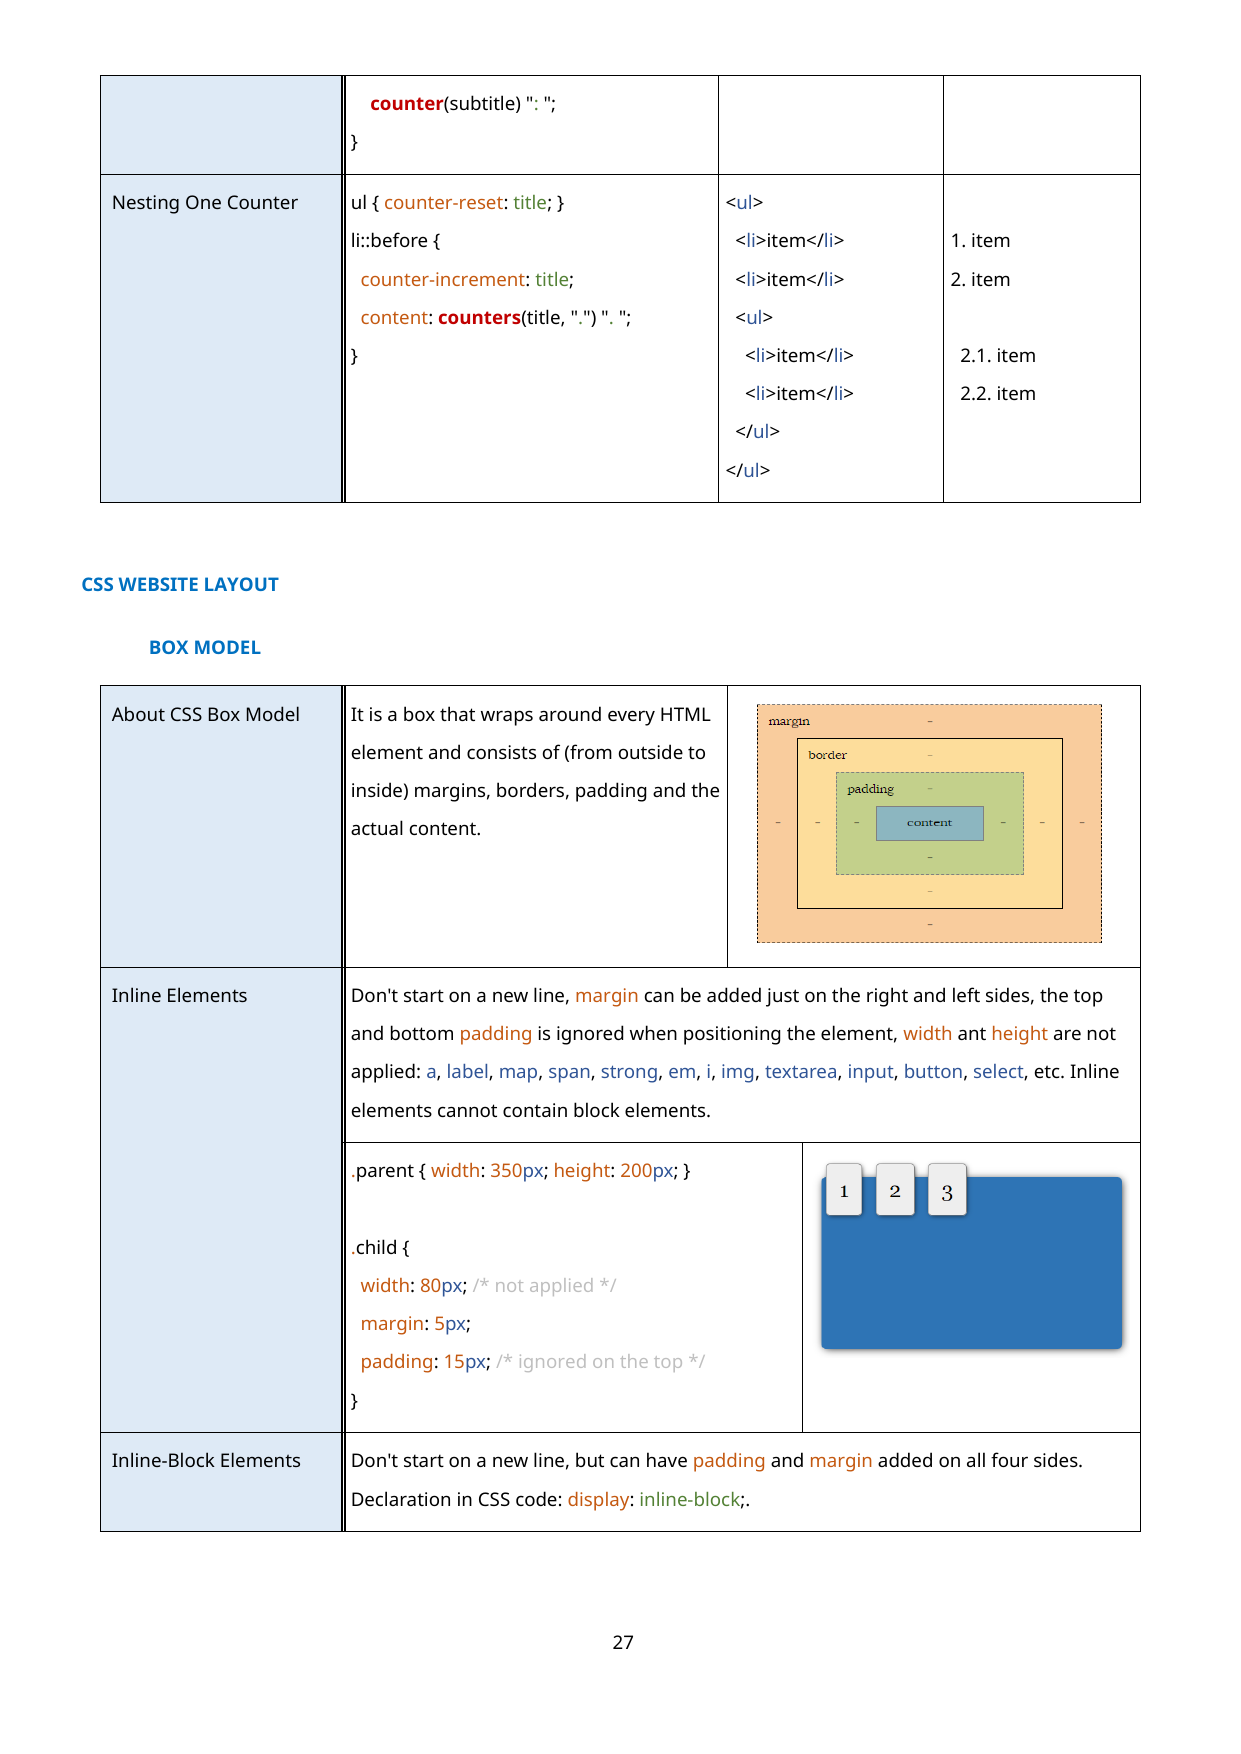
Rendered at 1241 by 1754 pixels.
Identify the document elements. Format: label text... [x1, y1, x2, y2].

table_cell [719, 76, 943, 174]
table_cell .parent { width: 350px; height: 200px; } .child { width: 80px; /* not applied */ margin: 5px; padding: 15px; /* ignored on the top */ } [346, 1143, 802, 1432]
subtitle BOX MODEL [148, 634, 1165, 660]
table_cell [803, 1143, 1140, 1432]
table_header About CSS Box Model [101, 686, 341, 967]
table_header [728, 686, 1140, 967]
table_cell ul { counter-reset: title; } li::before { counter-increment: title; content: counters(title, ".") ". "; } [346, 175, 718, 502]
picture [811, 1157, 1131, 1358]
table_cell Nesting One Counter [101, 175, 341, 502]
picture [754, 700, 1103, 947]
subtitle CSS WEBSITE LAYOUT [81, 571, 1165, 597]
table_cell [346, 76, 718, 174]
table_cell Don't start on a new line, but can have padding and margin added on all four sides. Declaration in CSS code: display: inline-block;. [346, 1433, 1140, 1531]
table_cell Inline Elements [101, 968, 341, 1432]
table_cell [944, 76, 1140, 174]
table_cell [101, 76, 341, 174]
table_cell <ul> <li>item</li> <li>item</li> <ul> <li>item</li> <li>item</li> </ul> </ul> [719, 175, 943, 502]
table_cell Don't start on a new line, margin can be added just on the right and left sides, the top and bottom padding is ignored when positioning the element, width ant height are not applied: a, label, map, span, strong, em, i, img, textarea, input, button, select, etc. Inline elements cannot contain block elements. [346, 968, 1140, 1142]
table_cell 1. item 2. item 2.1. item 2.2. item [944, 175, 1140, 502]
table_header It is a box that wraps around every HTML element and consists of (from outside to inside) margins, borders, padding and the actual content. [346, 686, 727, 967]
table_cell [101, 1433, 341, 1531]
